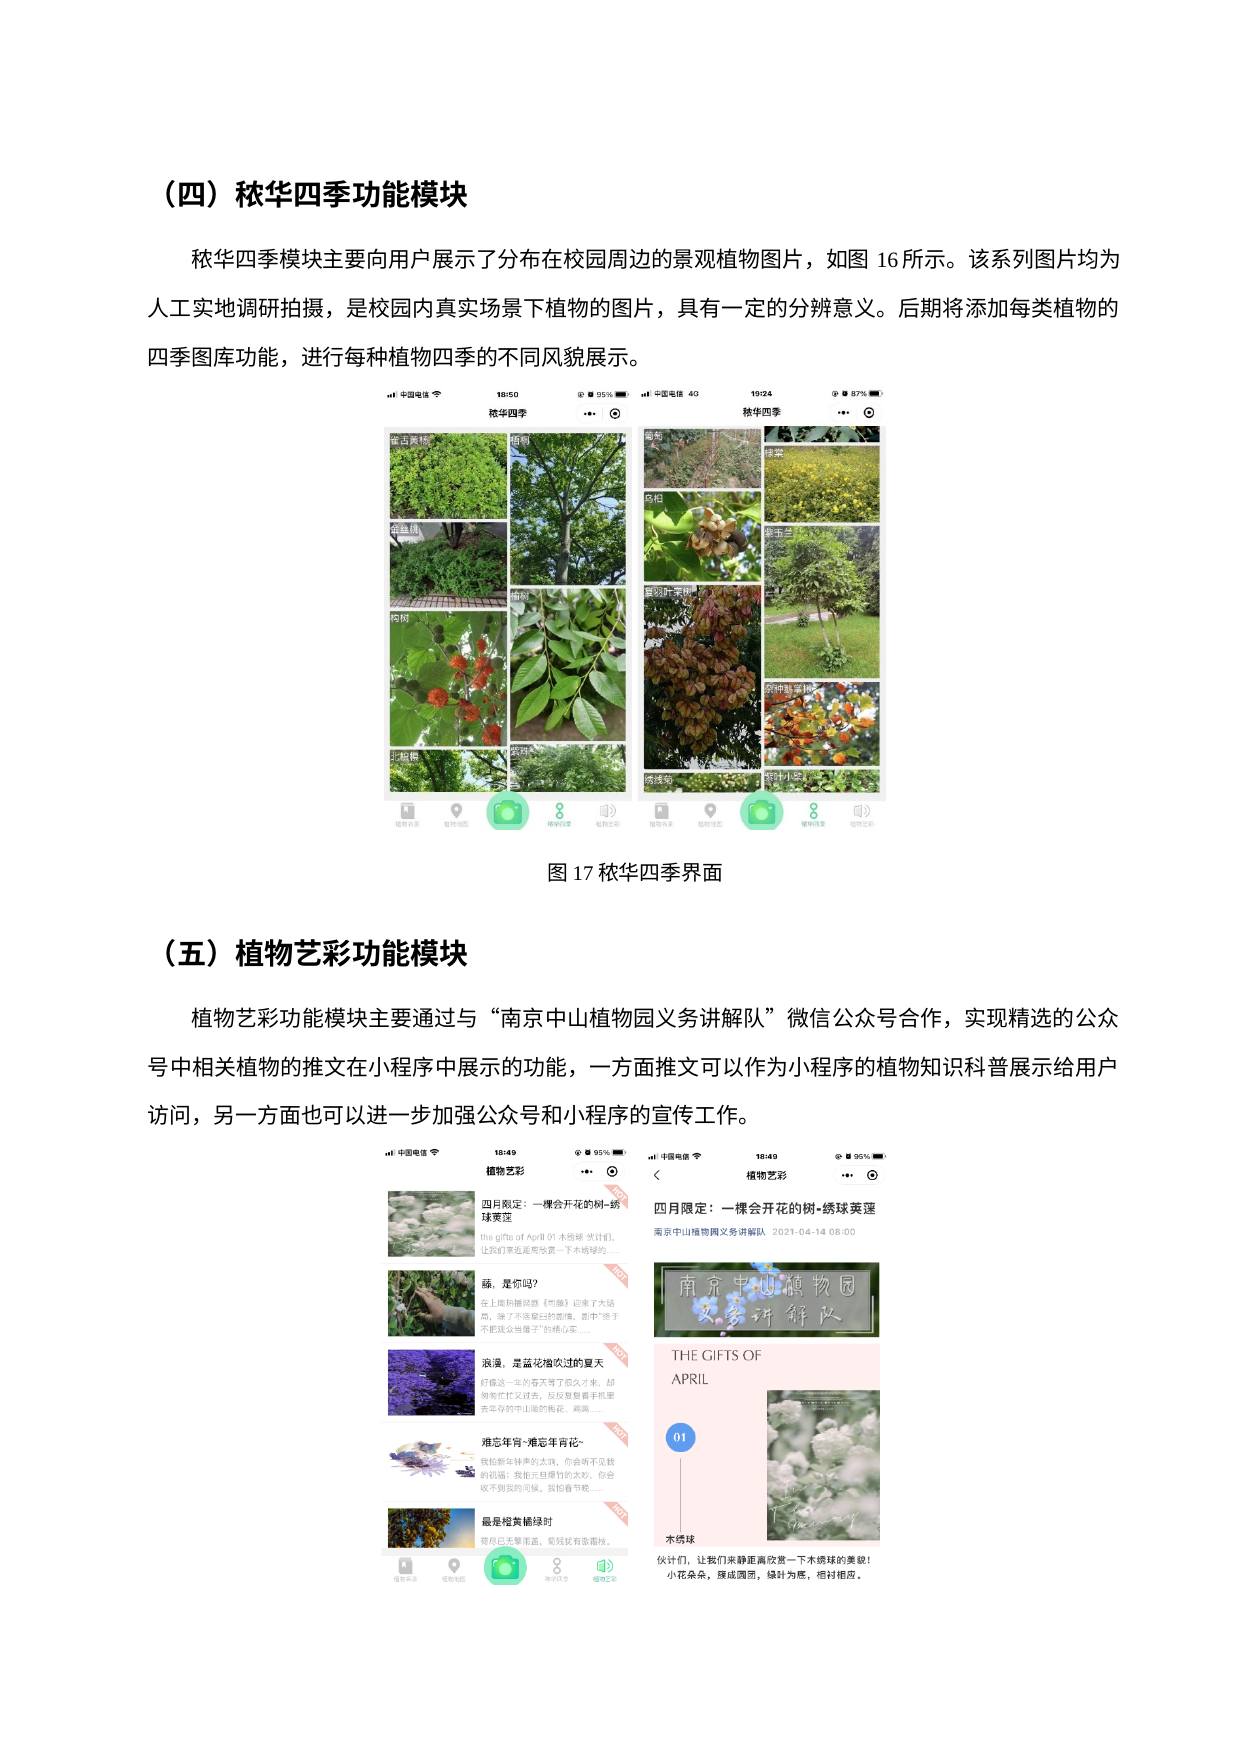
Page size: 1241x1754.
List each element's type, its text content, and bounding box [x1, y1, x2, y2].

text 植物艺彩功能模块主要通过与“南京中山植物园义务讲解队”微信公众号合作，实现精选的公众号中相关植物的推文在小程序中展示的功能，一方面推文可以作为小程序的植物知识科普展示给用户访问，另一方面也可以进一步加强公众号和小程序的宣传工作。 [148, 1000, 1122, 1130]
text 秾华四季模块主要向用户展示了分布在校园周边的景观植物图片，如图16所示。该系列图片均为人工实地调研拍摄，是校园内真实场景下植物的图片，具有一定的分辨意义。后期将添加每类植物的四季图库功能，进行每种植物四季的不同风貌展示。 [148, 242, 1122, 372]
subtitle （四）秾华四季功能模块 [148, 161, 1122, 226]
picture [383, 388, 632, 830]
picture [644, 1150, 889, 1585]
picture [381, 1146, 628, 1585]
picture [637, 387, 886, 830]
subtitle （五）植物艺彩功能模块 [148, 919, 1122, 984]
text 图 17 秾华四季界面 [148, 855, 1122, 888]
